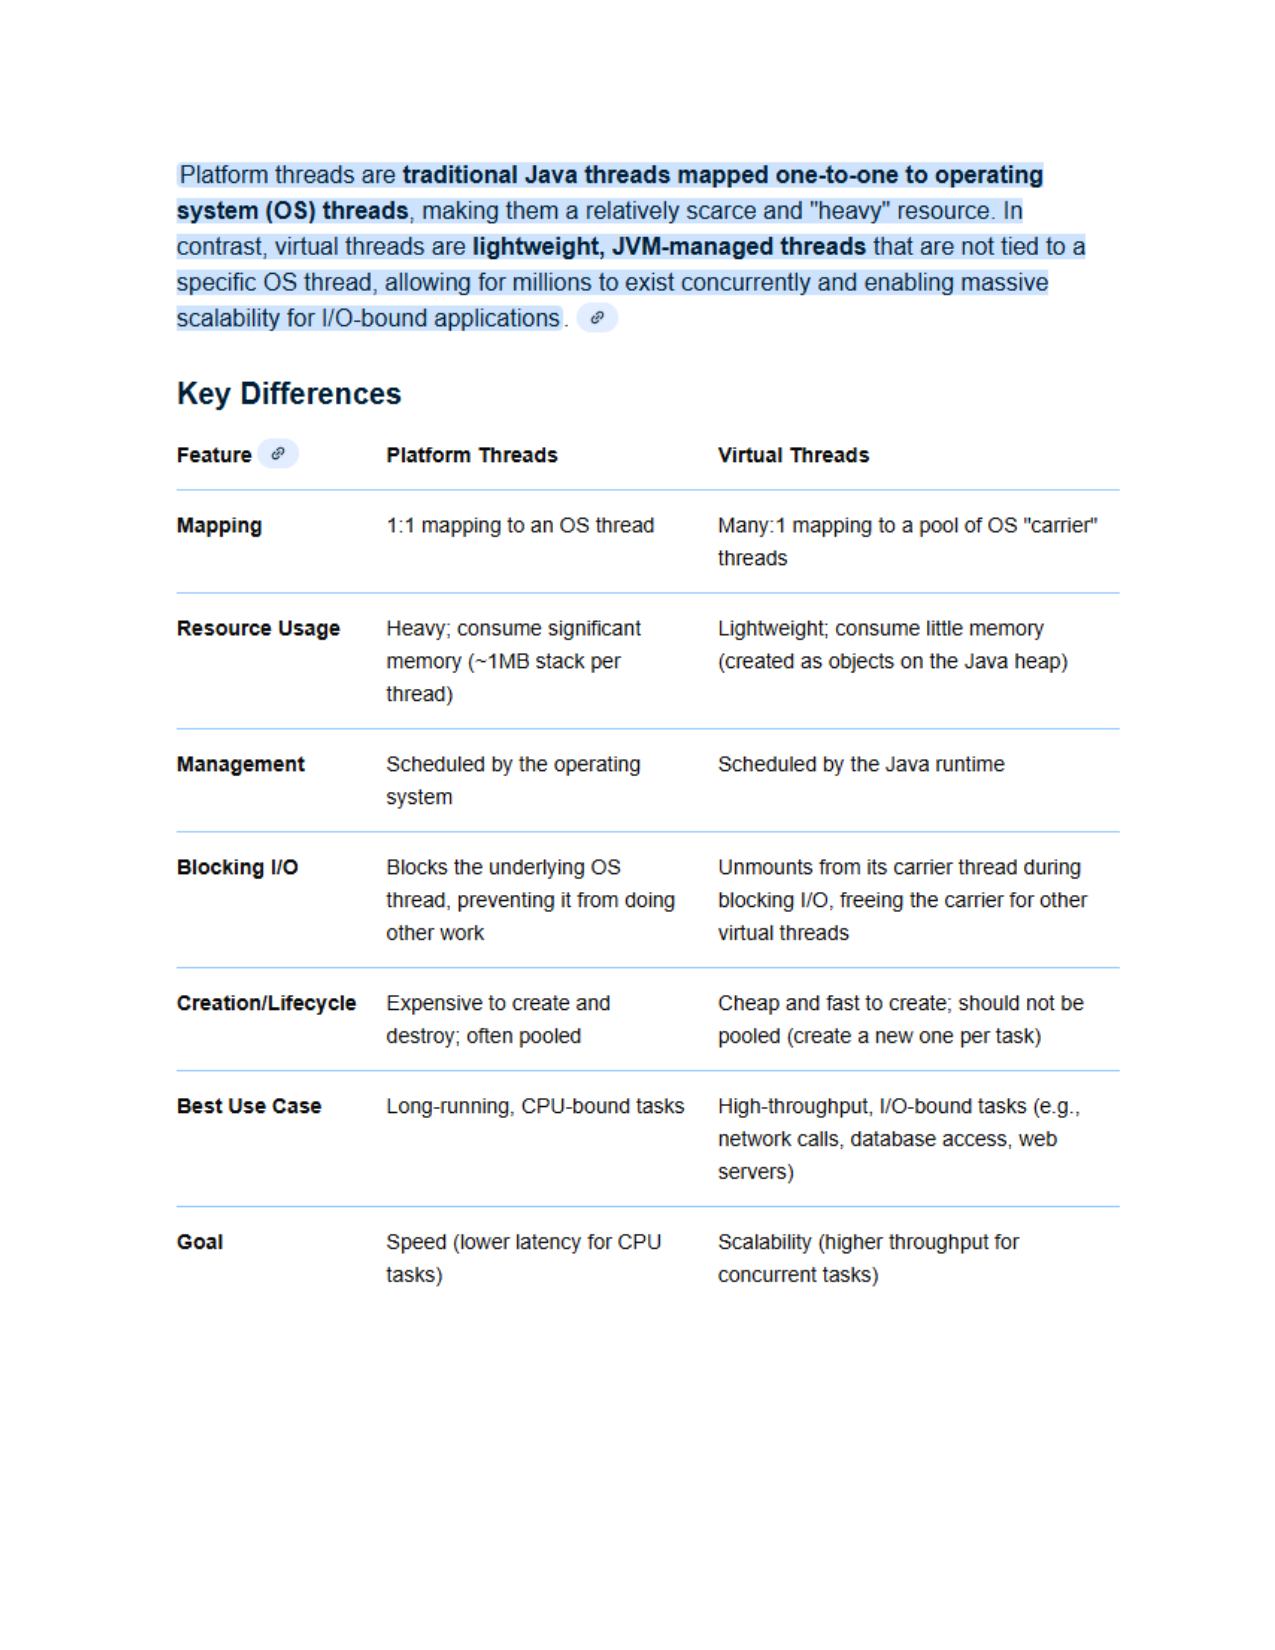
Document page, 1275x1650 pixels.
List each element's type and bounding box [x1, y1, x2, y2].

picture [150, 150, 1125, 1321]
